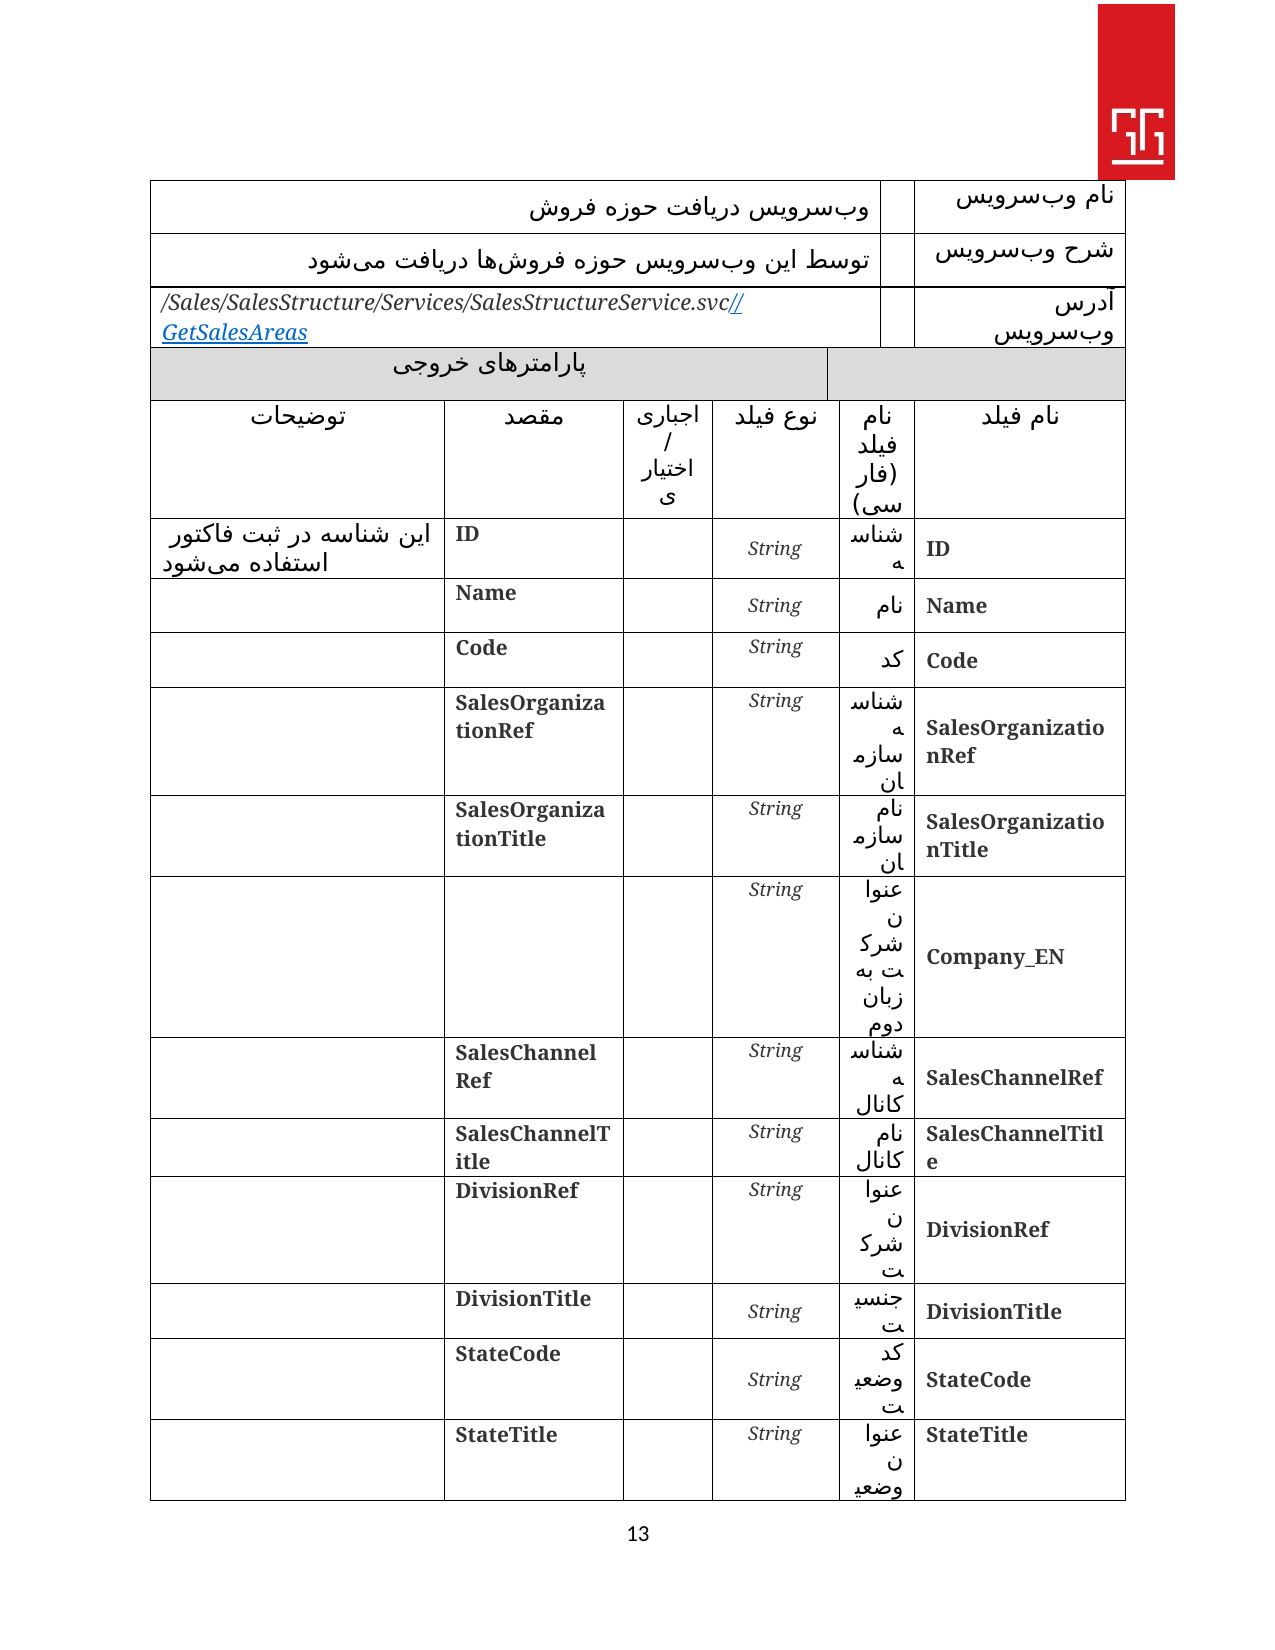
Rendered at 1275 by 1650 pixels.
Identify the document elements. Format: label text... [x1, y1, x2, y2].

table_cell این شناسه در ثبت فاکتور استفاده می‌شود [151, 519, 444, 577]
table_cell ID [445, 519, 623, 577]
table_cell String [713, 1420, 839, 1500]
table_cell نام [840, 579, 914, 632]
table_cell [151, 1339, 444, 1419]
table_cell [151, 633, 444, 687]
table_cell Code [915, 633, 1125, 687]
table_cell جنسیت [840, 1284, 914, 1338]
table_cell [151, 688, 444, 794]
table_cell نوع فیلد [713, 401, 839, 518]
table_cell DivisionTitle [915, 1284, 1125, 1338]
table_cell DivisionTitle [445, 1284, 623, 1338]
table_cell Company_EN [915, 877, 1125, 1037]
table_cell [624, 519, 712, 577]
table_cell String [713, 688, 839, 794]
table_cell ID [915, 519, 1125, 577]
table_cell Name [445, 579, 623, 632]
table_cell StateTitle [445, 1420, 623, 1500]
table_cell String [713, 633, 839, 687]
table_cell [151, 1284, 444, 1338]
table_cell شناسه کانال [840, 1038, 914, 1118]
table_cell String [713, 1339, 839, 1419]
table_cell [881, 288, 914, 347]
picture [1096, 4, 1175, 177]
table_cell نام فیلد [915, 401, 1125, 518]
table_cell [151, 1177, 444, 1283]
table_cell String [713, 1119, 839, 1176]
table_cell [881, 234, 914, 286]
table_cell شناسه سازمان [840, 688, 914, 794]
table_cell [828, 348, 1125, 400]
table_cell توضیحات [151, 401, 444, 518]
table_cell [624, 1420, 712, 1500]
table_cell SalesOrganizationRef [915, 688, 1125, 794]
table_cell SalesOrganizationRef [445, 688, 623, 794]
table_header وب‌سرویس دریافت حوزه فروش [151, 181, 880, 233]
table_cell نام کانال [840, 1119, 914, 1176]
table_cell [151, 877, 444, 1037]
table_cell مقصد [445, 401, 623, 518]
table_cell StateCode [445, 1339, 623, 1419]
table_cell اجباری / اختیاری [624, 401, 712, 518]
table_cell [151, 579, 444, 632]
table_cell String [713, 519, 839, 577]
table_cell عنوان شرکت [840, 1177, 914, 1283]
table_cell نام سازمان [840, 796, 914, 876]
table_cell عنوان وضعیت [840, 1420, 914, 1500]
table_cell DivisionRef [915, 1177, 1125, 1283]
table_cell [624, 579, 712, 632]
table_cell پارامترهای خروجی [151, 348, 827, 400]
table_cell [151, 1038, 444, 1118]
table_cell [151, 1420, 444, 1500]
table_cell شرح وب‌سرویس [915, 234, 1125, 286]
table_header [881, 181, 914, 233]
table_cell SalesChannelTitle [915, 1119, 1125, 1176]
table_cell /Sales/SalesStructure/Services/SalesStructureService.svc//GetSalesAreas [151, 288, 880, 347]
table_cell SalesOrganizationTitle [445, 796, 623, 876]
table_cell Name [915, 579, 1125, 632]
table_cell [624, 1038, 712, 1118]
table_cell String [713, 1038, 839, 1118]
table_cell SalesChannelTitle [445, 1119, 623, 1176]
table_cell SalesOrganizationTitle [915, 796, 1125, 876]
table_cell [624, 1119, 712, 1176]
table_cell [151, 796, 444, 876]
table_cell کد [840, 633, 914, 687]
table_cell SalesChannelRef [445, 1038, 623, 1118]
table_cell نام فیلد (فارسی) [840, 401, 914, 518]
table_cell StateCode [915, 1339, 1125, 1419]
table_cell SalesChannelRef [915, 1038, 1125, 1118]
table_cell توسط این وب‌سرویس حوزه فروش‌ها دریافت می‌شود [151, 234, 880, 286]
table_header نام وب‌سرویس [915, 181, 1125, 233]
table_cell [624, 688, 712, 794]
table_cell String [713, 796, 839, 876]
table_cell String [713, 579, 839, 632]
table_cell [624, 1339, 712, 1419]
table_cell آدرس وب‌سرویس [915, 288, 1125, 347]
table_cell کد وضعیت [840, 1339, 914, 1419]
table_cell String [713, 1177, 839, 1283]
table_cell String [713, 1284, 839, 1338]
table_cell عنوان شرکت به زبان دوم [840, 877, 914, 1037]
table_cell String [713, 877, 839, 1037]
table_cell [624, 1284, 712, 1338]
table_cell [445, 877, 623, 1037]
table_cell StateTitle [915, 1420, 1125, 1500]
table_cell [151, 1119, 444, 1176]
table_cell شناسه [840, 519, 914, 577]
table_cell Code [445, 633, 623, 687]
table_cell [624, 877, 712, 1037]
table_cell [624, 796, 712, 876]
table_cell [624, 633, 712, 687]
table_cell DivisionRef [445, 1177, 623, 1283]
table_cell [624, 1177, 712, 1283]
